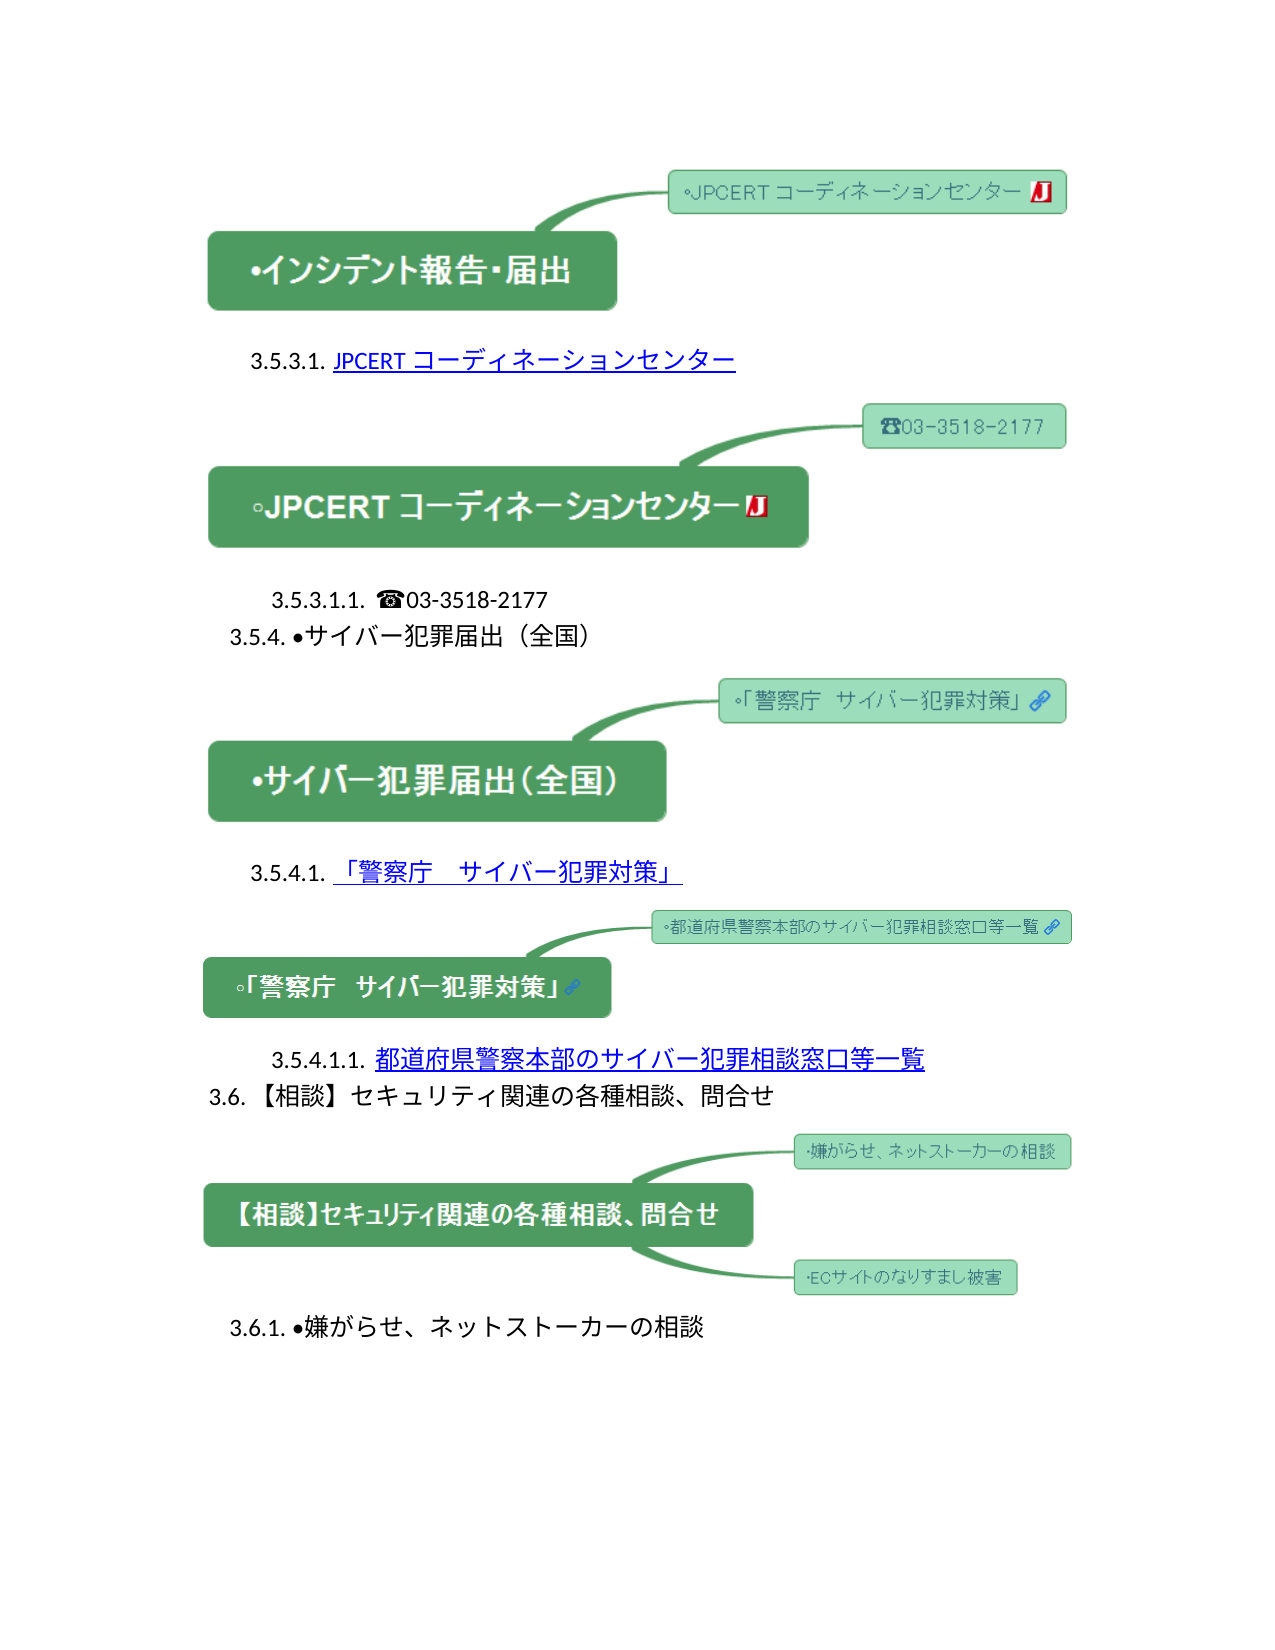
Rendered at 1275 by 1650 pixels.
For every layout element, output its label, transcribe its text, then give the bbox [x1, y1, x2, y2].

picture [187, 657, 1088, 858]
picture [187, 149, 1088, 346]
subtitle 「警察庁 サイバー犯罪対策」 [250, 858, 1087, 888]
subtitle •サイバー犯罪届出（全国） [229, 621, 1087, 651]
subtitle ☎03-3518-2177 [271, 584, 1087, 614]
subtitle 都道府県警察本部のサイバー犯罪相談窓口等一覧 [271, 1045, 1087, 1075]
subtitle JPCERT コーディネーションセンター [250, 346, 1087, 376]
subtitle •嫌がらせ、ネットストーカーの相談 [229, 1312, 1087, 1342]
picture [187, 1117, 1088, 1312]
subtitle 【相談】セキュリティ関連の各種相談、問合せ [208, 1081, 1087, 1112]
picture [187, 894, 1088, 1045]
picture [187, 382, 1088, 584]
